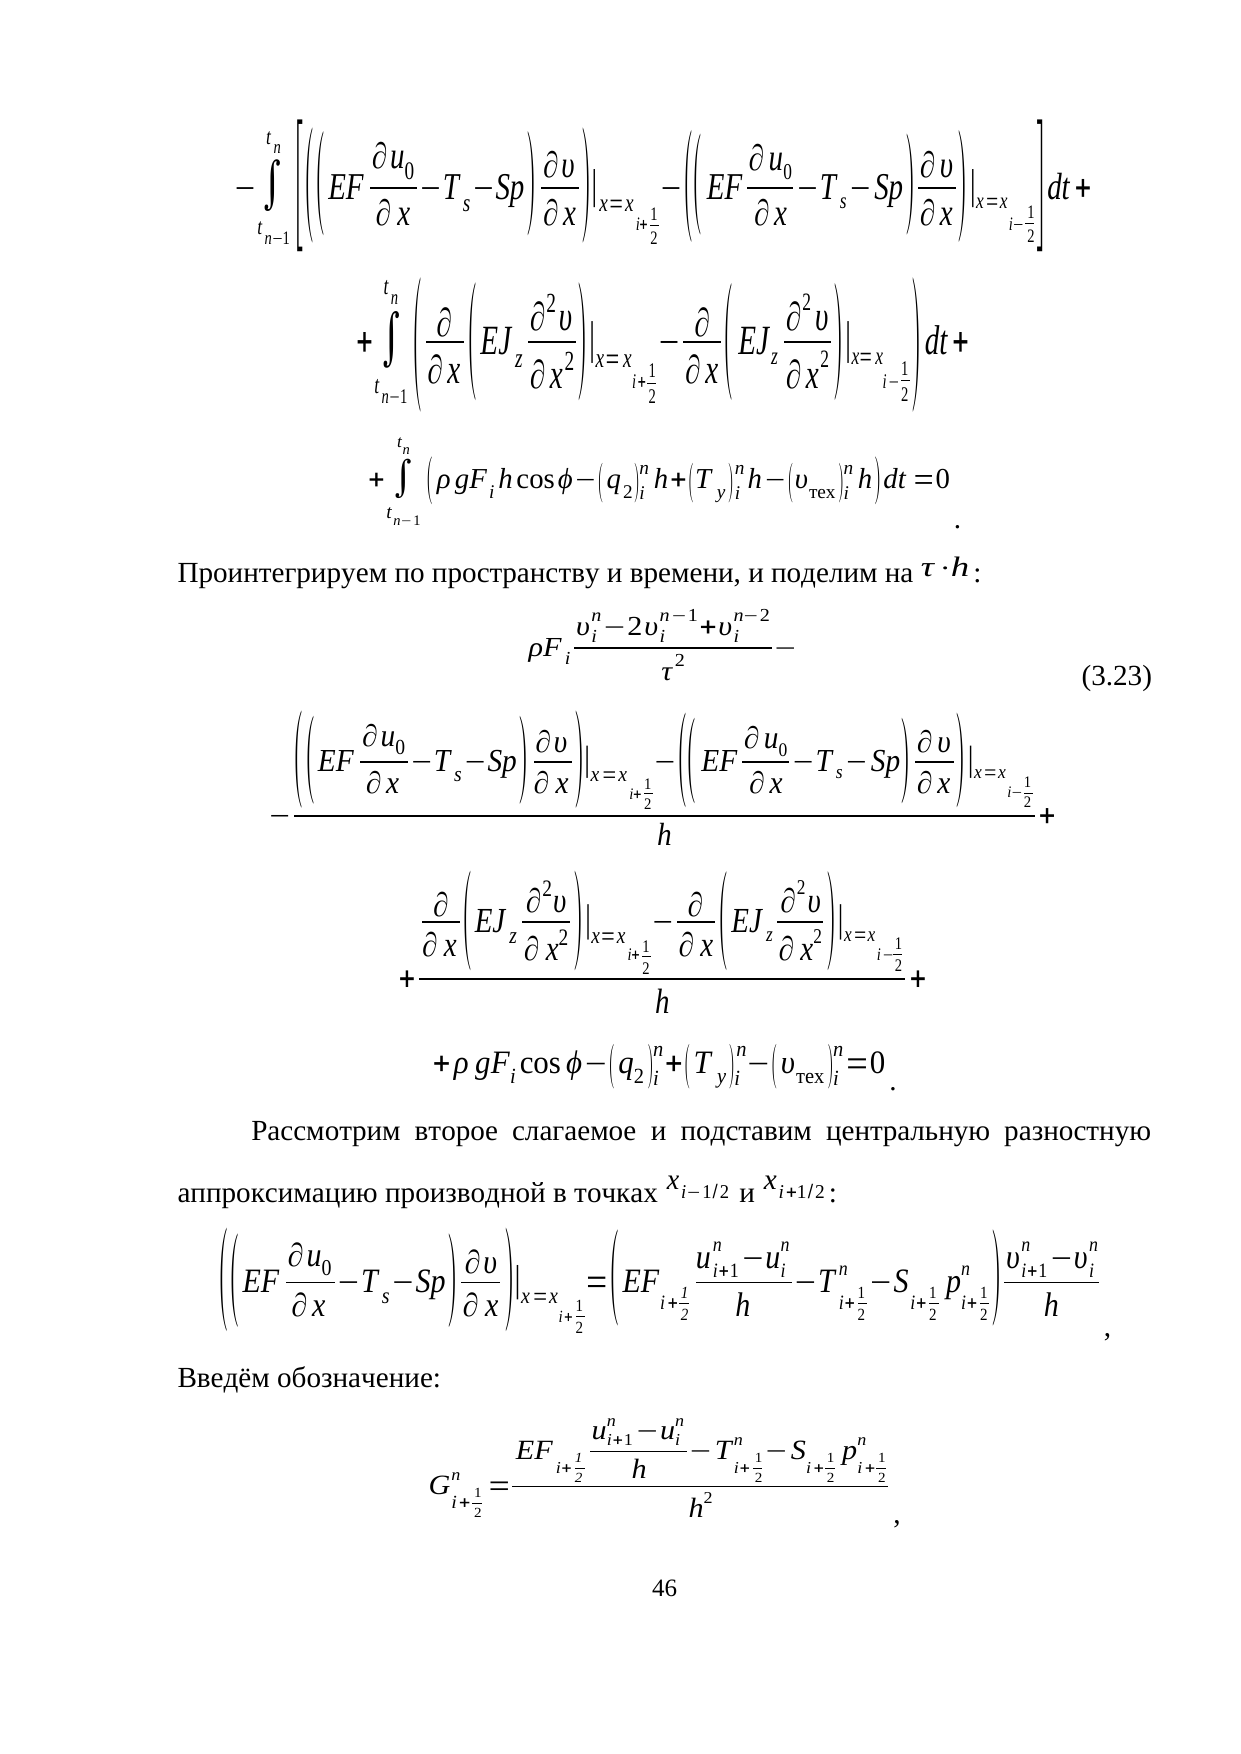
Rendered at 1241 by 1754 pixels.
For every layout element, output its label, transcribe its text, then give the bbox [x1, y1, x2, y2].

text , [177, 1226, 1152, 1343]
text . [177, 1038, 1152, 1097]
text , [177, 1410, 1152, 1530]
text . [177, 431, 1152, 535]
text (3.23) [177, 606, 1152, 692]
text Рассмотрим второе слагаемое и подставим центральную разностную аппроксимацию производной в точках и : [177, 1113, 1152, 1209]
text Проинтегрируем по пространству и времени, и поделим на : [177, 552, 1152, 589]
text Введём обозначение: [177, 1360, 1152, 1393]
